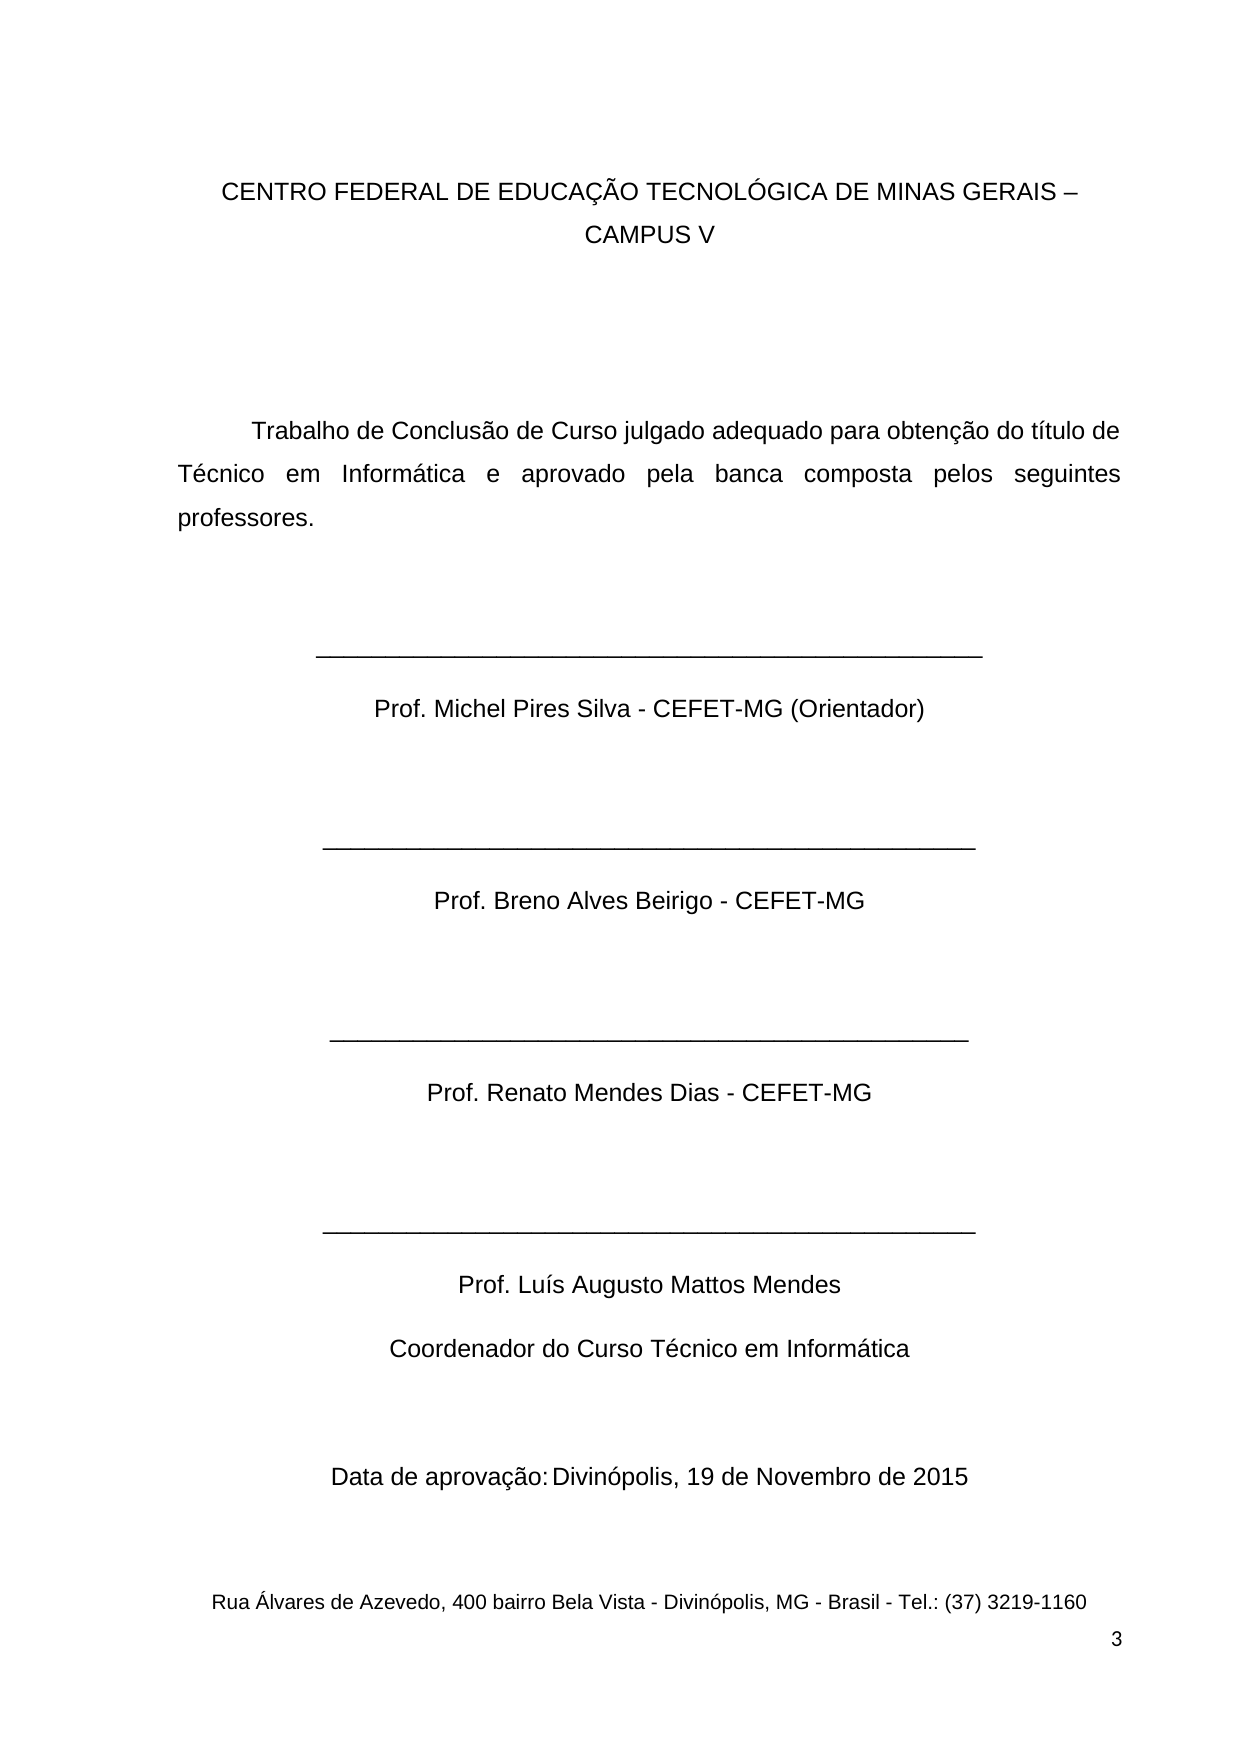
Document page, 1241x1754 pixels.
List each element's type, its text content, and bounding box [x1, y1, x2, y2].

text Prof. Michel Pires Silva - CEFET-MG (Orientador) [177, 694, 1122, 723]
text Prof. Luís Augusto Mattos Mendes [177, 1270, 1122, 1299]
text Rua Álvares de Azevedo, 400 bairro Bela Vista - Divinópolis, MG - Brasil - Tel.: (37) 3219-1160 [177, 1590, 1122, 1614]
text Coordenador do Curso Técnico em Informática [177, 1334, 1122, 1363]
text ________________________________________________ [177, 631, 1122, 659]
text CENTRO FEDERAL DE EDUCAÇÃO TECNOLÓGICA DE MINAS GERAIS – CAMPUS V [177, 177, 1122, 249]
text _______________________________________________ [177, 1206, 1122, 1235]
text Trabalho de Conclusão de Curso julgado adequado para obtenção do título de Técnico em Informática e aprovado pela banca composta pelos seguintes professores. [177, 416, 1122, 531]
text Prof. Breno Alves Beirigo - CEFET-MG [177, 886, 1122, 915]
text Prof. Renato Mendes Dias - CEFET-MG [177, 1078, 1122, 1107]
text ______________________________________________ [177, 1014, 1122, 1043]
text Data de aprovação: Divinópolis, 19 de Novembro de 2015 [177, 1462, 1122, 1491]
text _______________________________________________ [177, 822, 1122, 851]
